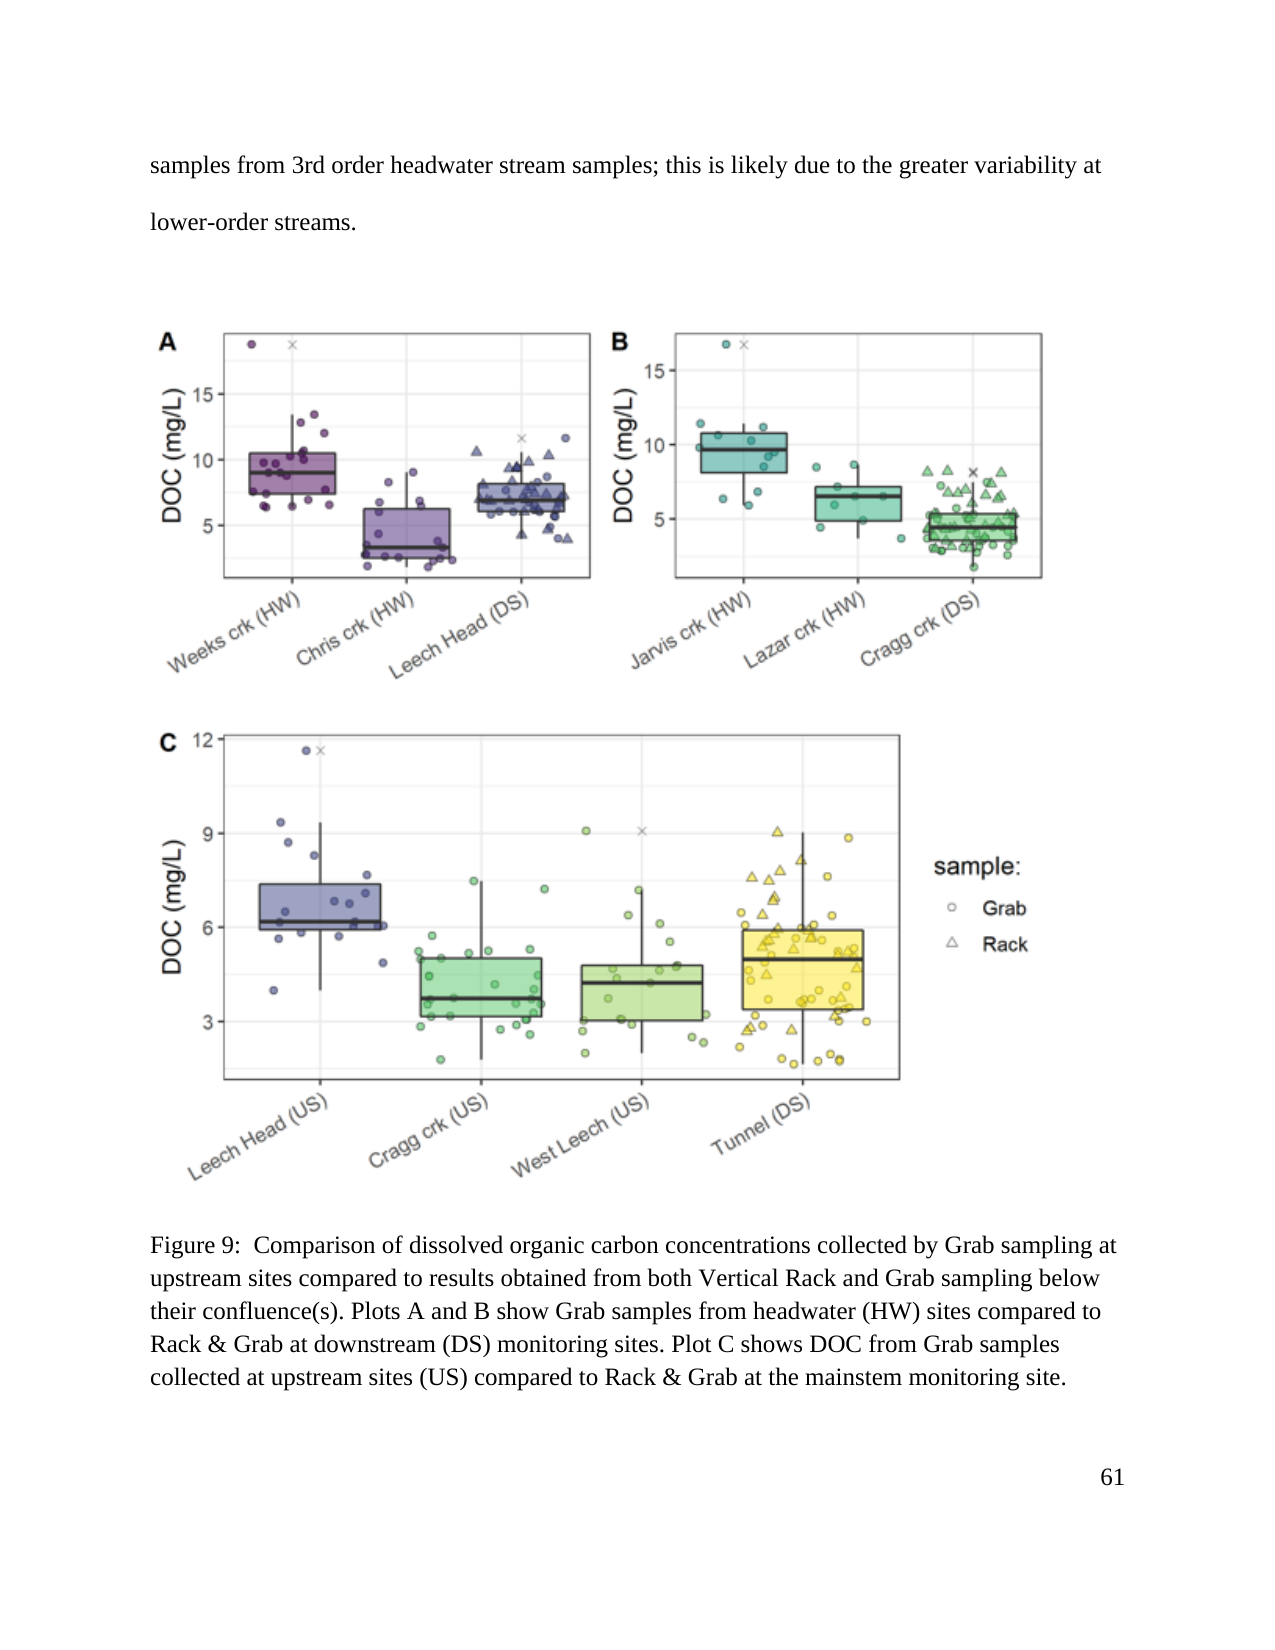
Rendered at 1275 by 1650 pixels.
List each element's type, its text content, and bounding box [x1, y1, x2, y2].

picture [150, 322, 1053, 1226]
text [150, 150, 1125, 236]
text Figure 9: Comparison of dissolved organic carbon concentrations collected by Grab sampling at upstream sites compared to results obtained from both Vertical Rack and Grab sampling below their confluence(s). Plots A and B show Grab samples from headwater (HW) sites compared to Rack & Grab at downstream (DS) monitoring sites. Plot C shows DOC from Grab samples collected at upstream sites (US) compared to Rack & Grab at the mainstem monitoring site. [150, 1230, 1125, 1391]
